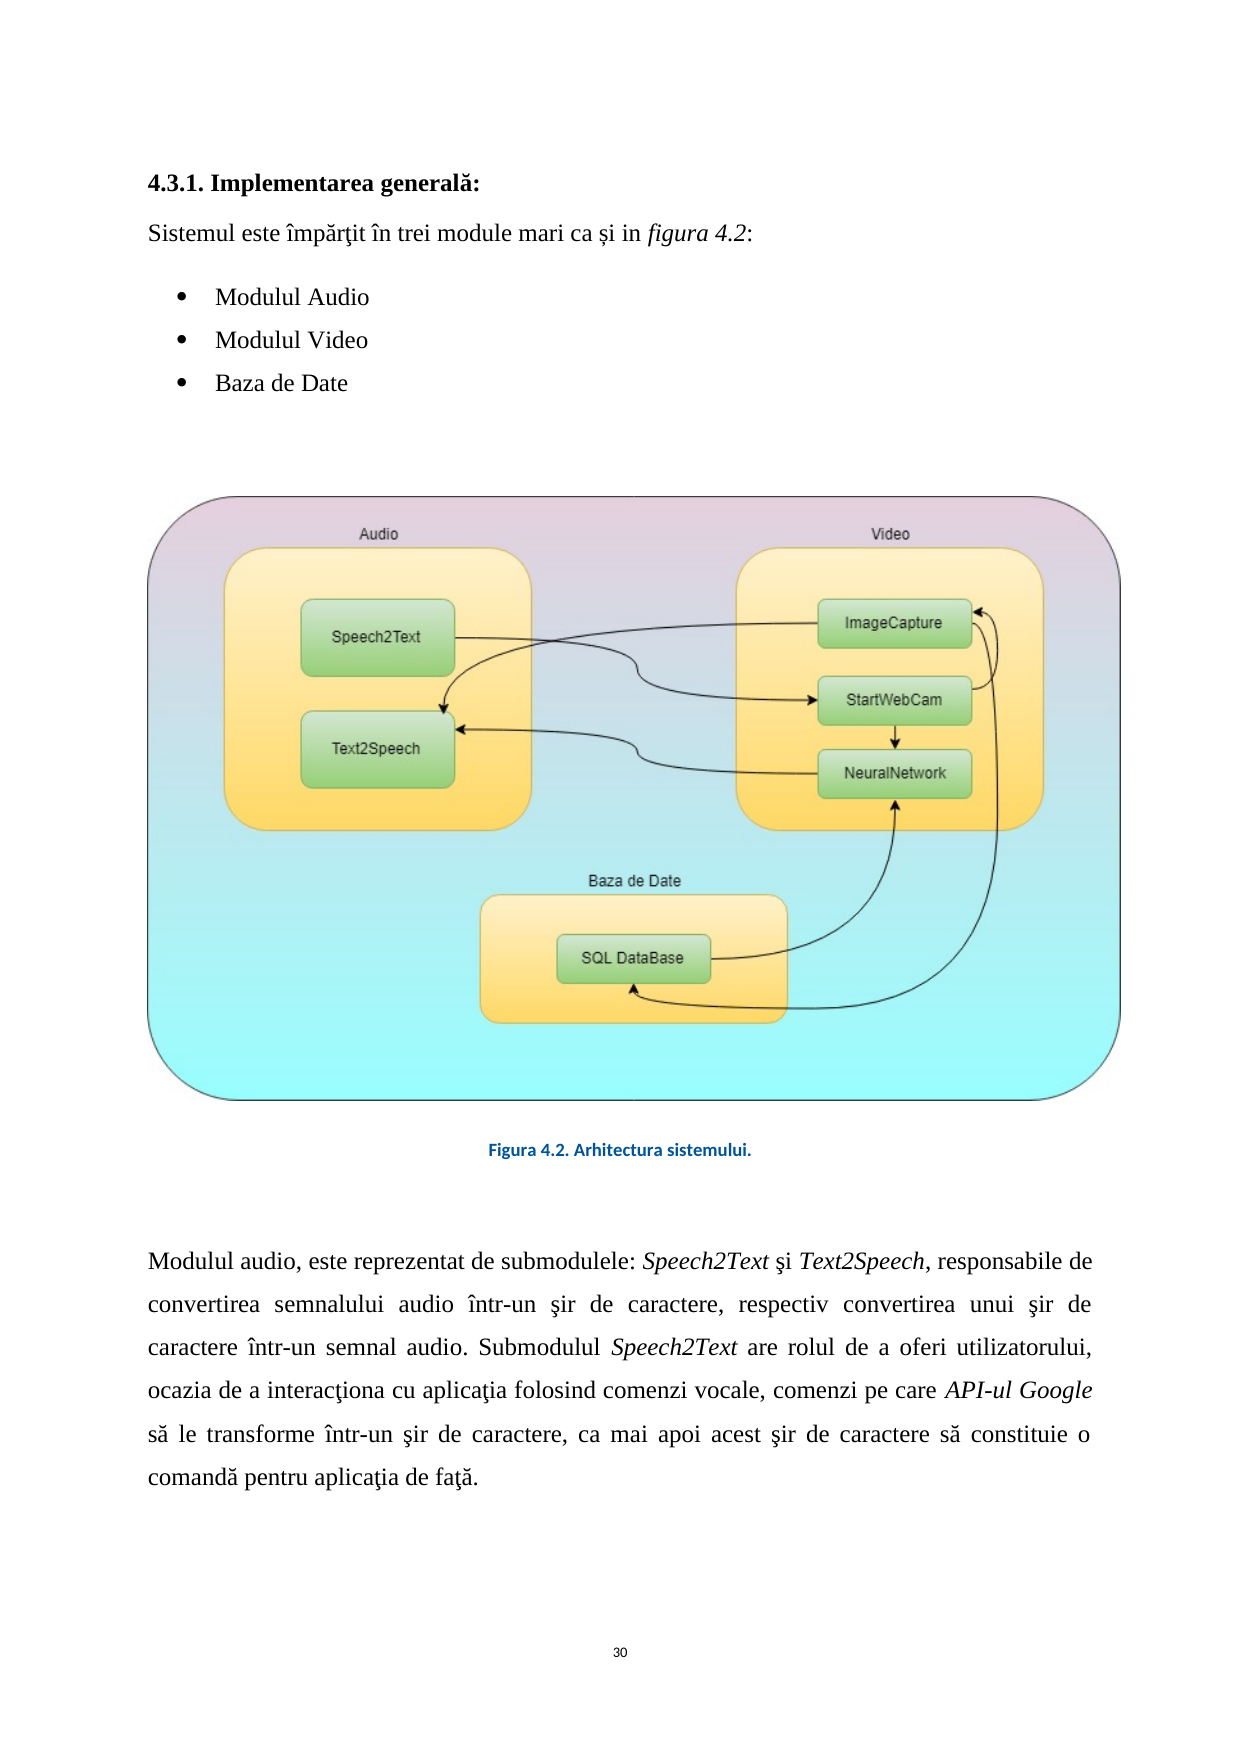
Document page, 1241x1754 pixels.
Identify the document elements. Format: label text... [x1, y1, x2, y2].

subtitle 4.3.1. Implementarea generală: [148, 168, 1092, 197]
list Modulul Video [177, 325, 1092, 354]
text Figura 4.2. Arhitectura sistemului. [148, 1138, 1092, 1161]
text Modulul audio, este reprezentat de submodulele: Speech2Text şi Text2Speech, responsabile de convertirea semnalului audio într-un şir de caractere, respectiv convertirea unui şir de caractere într-un semnal audio. Submodulul Speech2Text are rolul de a oferi utilizatorului, ocazia de a interacţiona cu aplicaţia folosind comenzi vocale, comenzi pe care API-ul Google să le transforme într-un şir de caractere, ca mai apoi acest şir de caractere să constituie o comandă pentru aplicaţia de faţă. [148, 1246, 1092, 1491]
list Baza de Date [177, 368, 1092, 397]
list Modulul Audio [177, 282, 1092, 311]
picture [147, 496, 1121, 1101]
text Sistemul este împărţit în trei module mari ca și in figura 4.2: [148, 218, 1092, 247]
